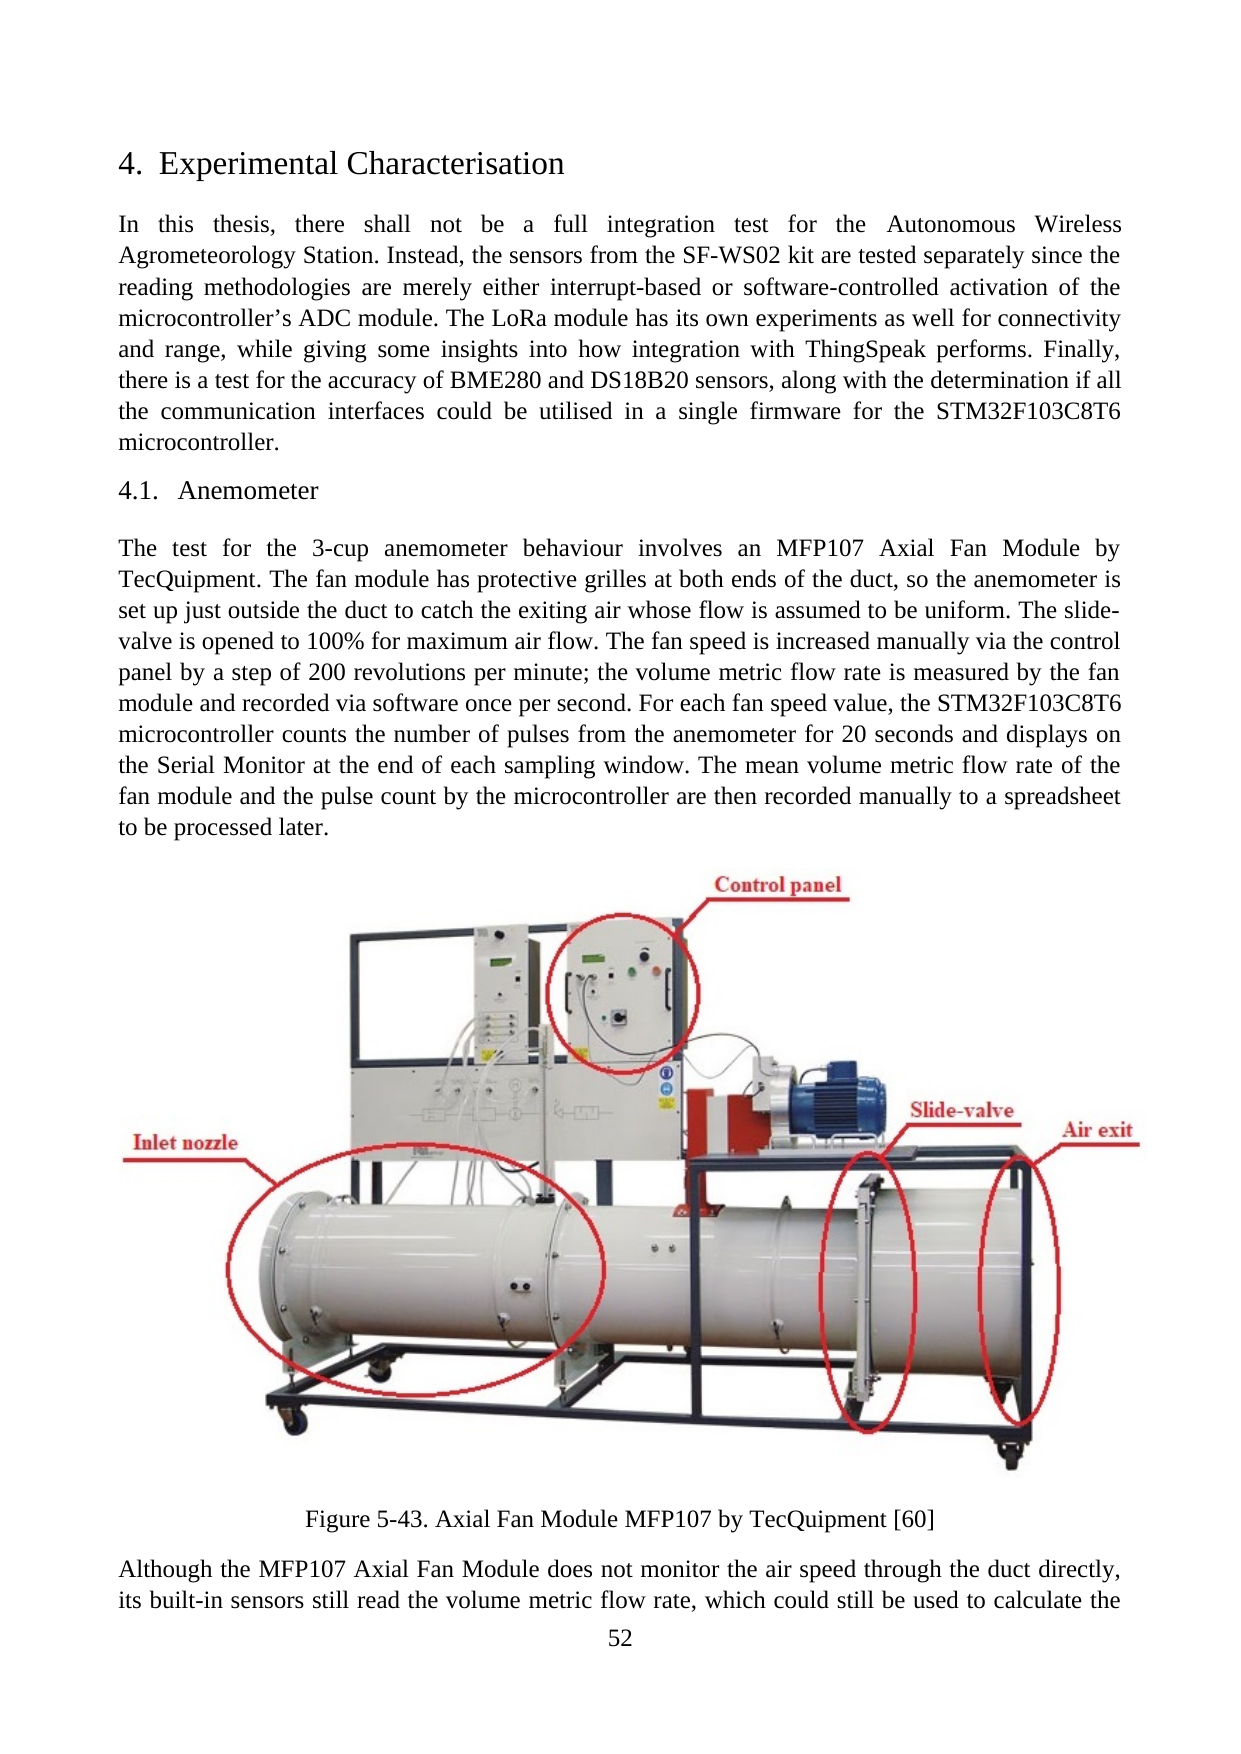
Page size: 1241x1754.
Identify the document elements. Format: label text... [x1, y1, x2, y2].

subtitle Anemometer [118, 474, 1122, 506]
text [118, 1554, 1122, 1614]
text In this thesis, there shall not be a full integration test for the Autonomous Wireless Agrometeorology Station. Instead, the sensors from the SF-WS02 kit are tested separately since the reading methodologies are merely either interrupt-based or software-controlled activation of the microcontroller’s ADC module. The LoRa module has its own experiments as well for connectivity and range, while giving some insights into how integration with ThingSpeak performs. Finally, there is a test for the accuracy of BME280 and DS18B20 sensors, along with the determination if all the communication interfaces could be utilised in a single firmware for the STM32F103C8T6 microcontroller. [118, 209, 1122, 456]
text The test for the 3-cup anemometer behaviour involves an MFP107 Axial Fan Module by TecQuipment. The fan module has protective grilles at both ends of the duct, so the anemometer is set up just outside the duct to catch the exiting air whose flow is assumed to be uniform. The slide-valve is opened to 100% for maximum air flow. The fan speed is increased manually via the control panel by a step of 200 revolutions per minute; the volume metric flow rate is measured by the fan module and recorded via software once per second. For each fan speed value, the STM32F103C8T6 microcontroller counts the number of pulses from the anemometer for 20 seconds and displays on the Serial Monitor at the end of each sampling window. The mean volume metric flow rate of the fan module and the pulse count by the microcontroller are then recorded manually to a spreadsheet to be processed later. [118, 533, 1122, 841]
picture [119, 867, 1147, 1478]
subtitle Experimental Characterisation [118, 143, 1122, 181]
